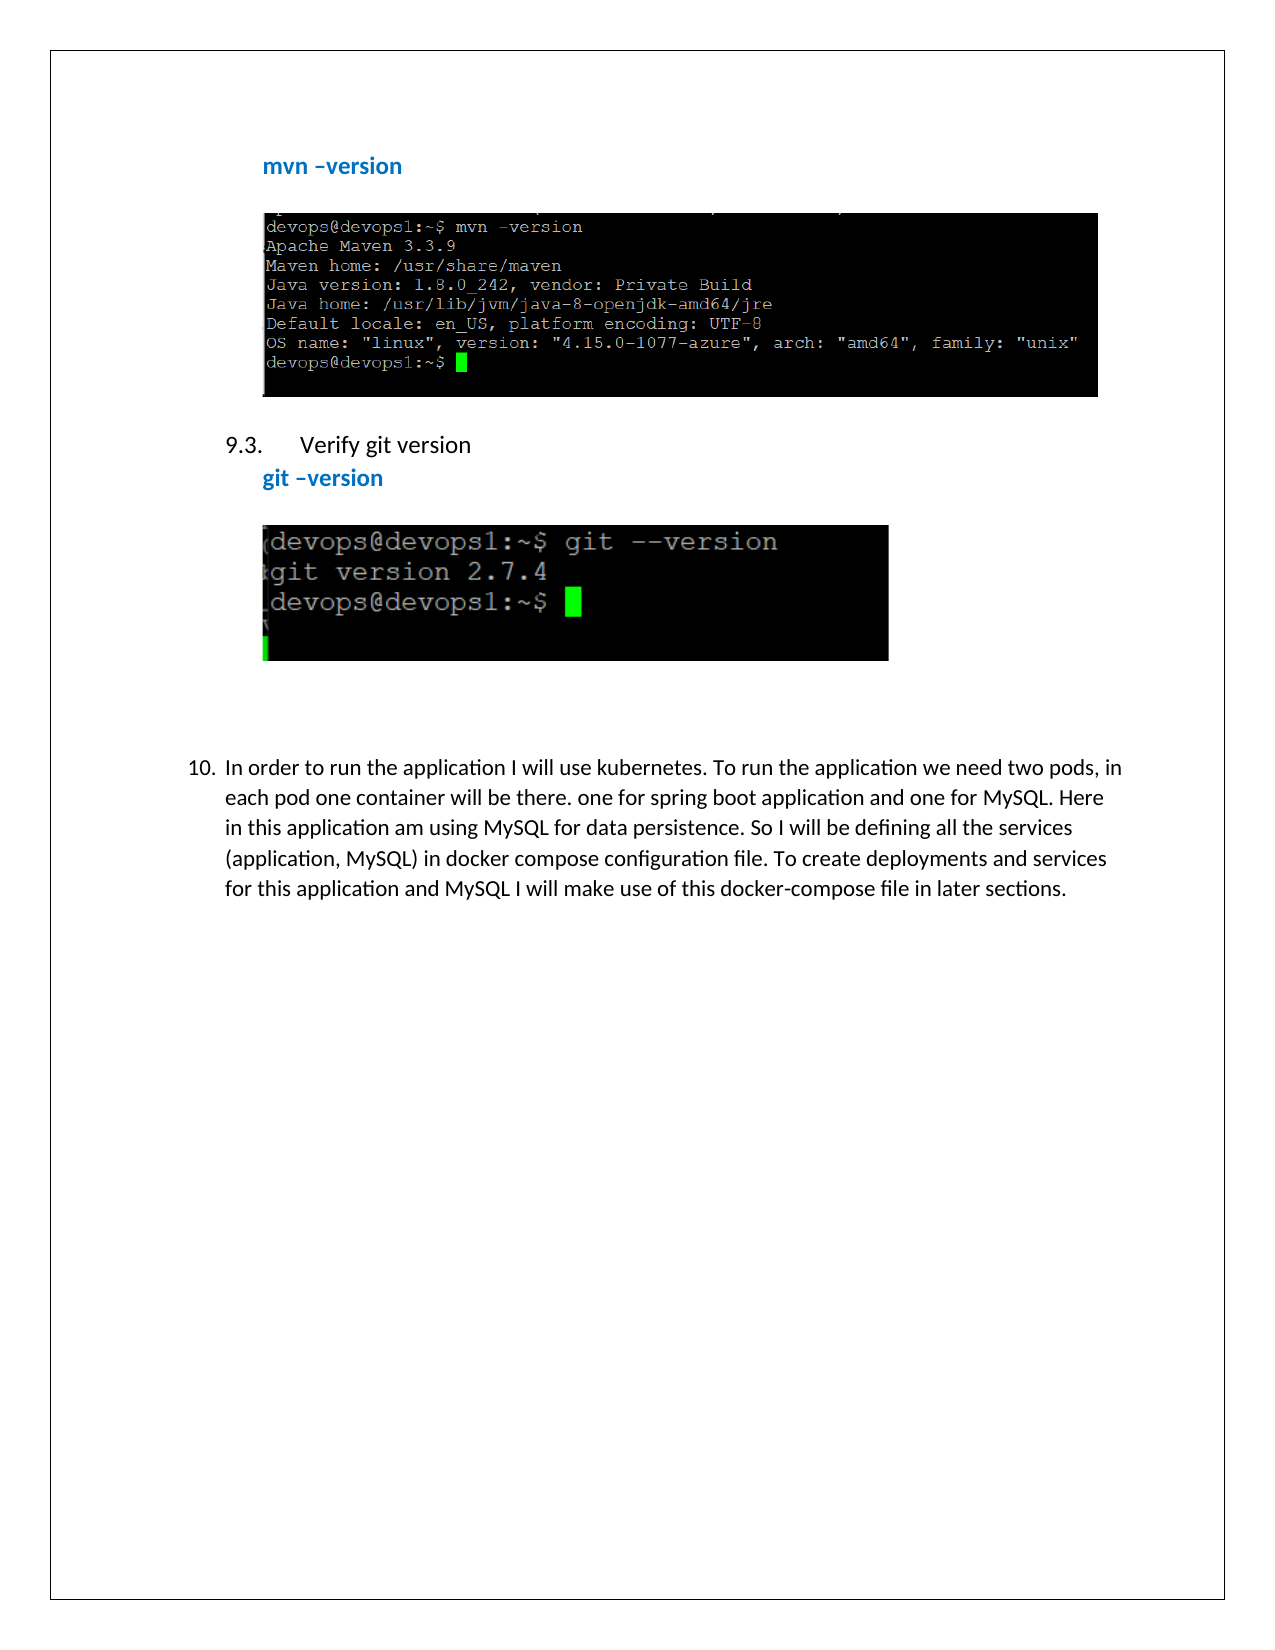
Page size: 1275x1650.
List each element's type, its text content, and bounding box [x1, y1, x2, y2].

picture [262, 213, 1098, 397]
list mvn –version [262, 150, 1125, 181]
list Verify git version [225, 429, 1125, 460]
list In order to run the application I will use kubernetes. To run the application we need two pods, in each pod one container will be there. one for spring boot application and one for MySQL. Here in this application am using MySQL for data persistence. So I will be defining all the services (application, MySQL) in docker compose configuration file. To create deployments and services for this application and MySQL I will make use of this docker-compose file in later sections. [187, 753, 1125, 902]
picture [262, 525, 889, 661]
list git –version [262, 462, 1125, 493]
